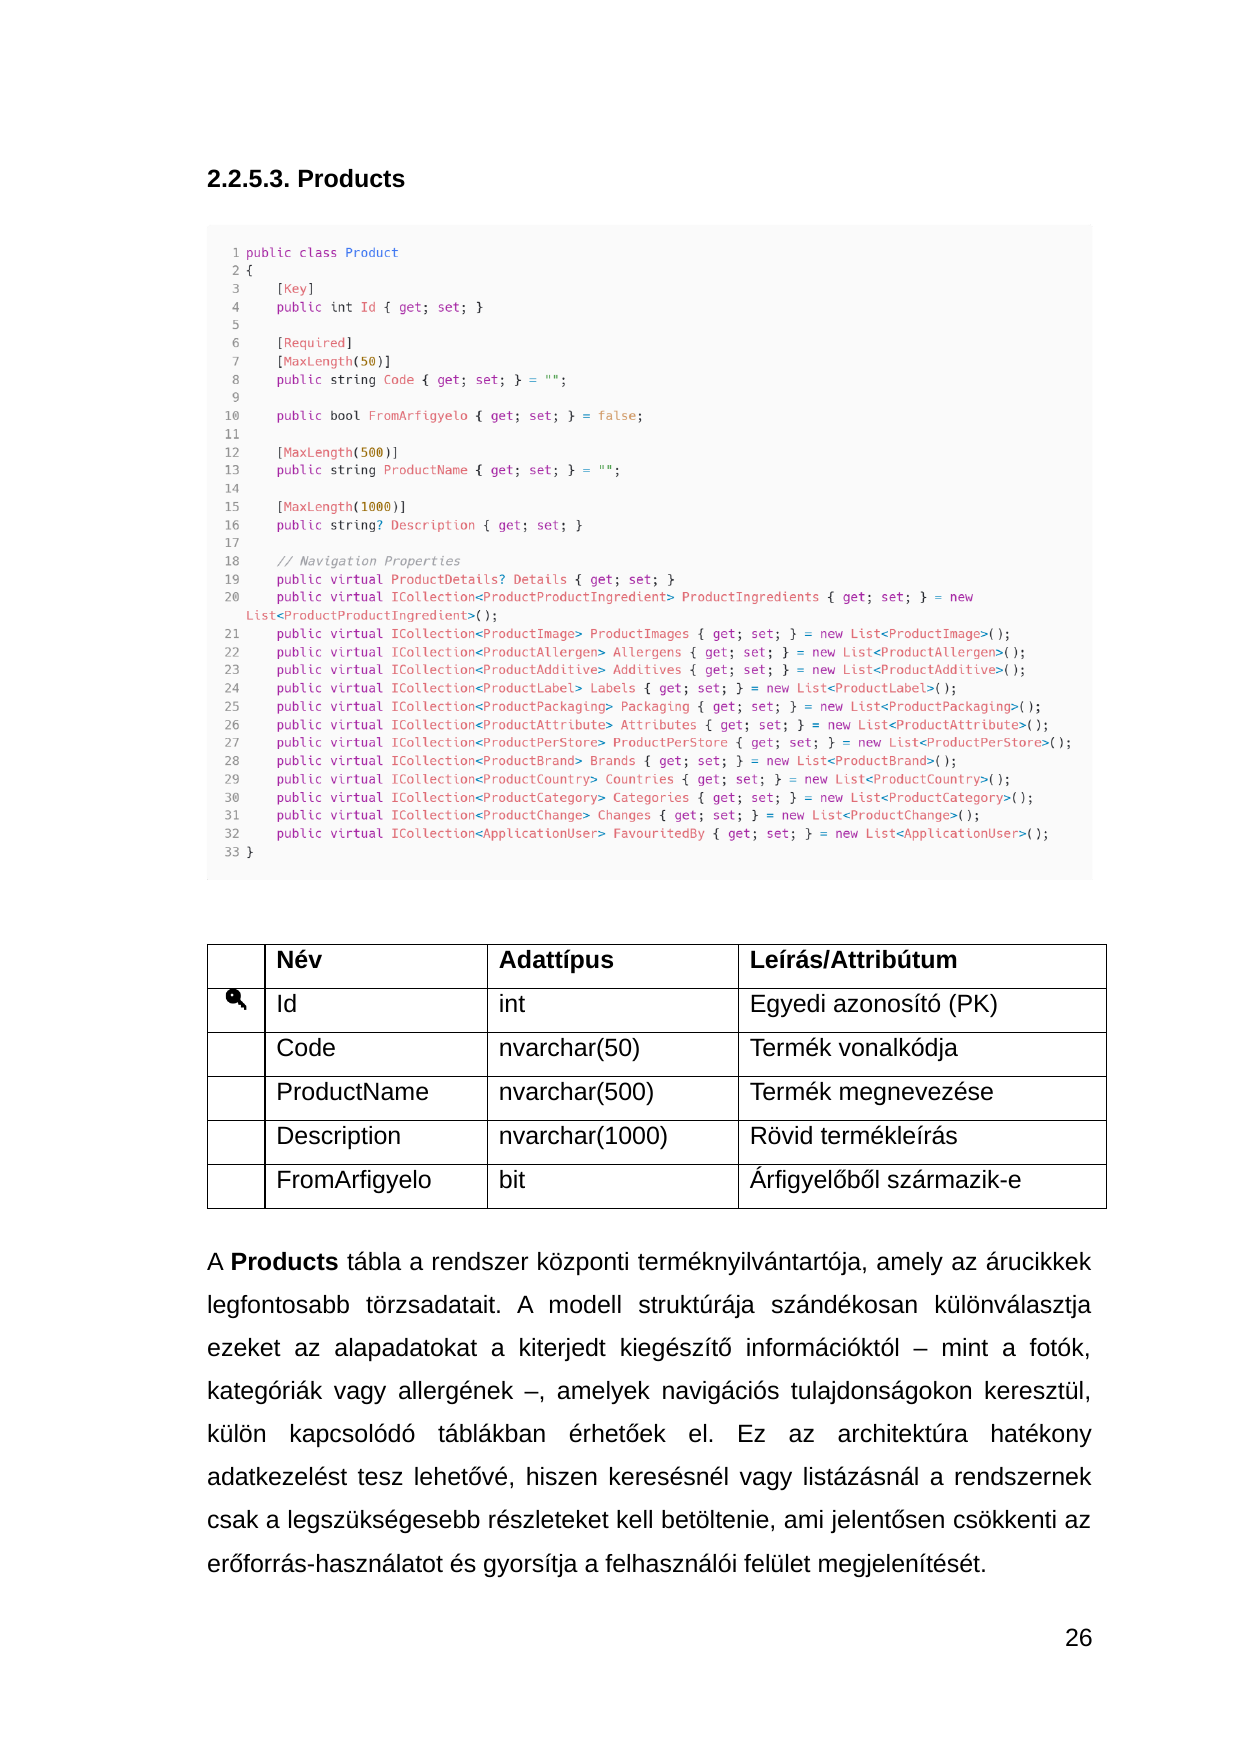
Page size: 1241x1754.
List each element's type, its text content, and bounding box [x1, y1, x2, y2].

subtitle Products [207, 164, 1092, 193]
table_cell ProductName [266, 1077, 487, 1120]
table_cell Termék megnevezése [739, 1077, 1106, 1120]
table_cell [208, 1077, 264, 1120]
table_cell [208, 1033, 264, 1076]
table_cell Egyedi azonosító (PK) [739, 989, 1106, 1032]
table_cell nvarchar(500) [488, 1077, 738, 1120]
table_cell [208, 989, 264, 1032]
table_cell Termék vonalkódja [739, 1033, 1106, 1076]
table_cell [208, 1121, 264, 1164]
table_header [208, 945, 264, 988]
table_cell bit [488, 1165, 738, 1208]
table_cell Rövid termékleírás [739, 1121, 1106, 1164]
table_header Adattípus [488, 945, 738, 988]
table_cell Description [266, 1121, 487, 1164]
table_cell FromArfigyelo [266, 1165, 487, 1208]
table_cell nvarchar(1000) [488, 1121, 738, 1164]
table_cell [208, 1165, 264, 1208]
text A Products tábla a rendszer központi terméknyilvántartója, amely az árucikkek legfontosabb törzsadatait. A modell struktúrája szándékosan különválasztja ezeket az alapadatokat a kiterjedt kiegészítő információktól – mint a fotók, kategóriák vagy allergének –, amelyek navigációs tulajdonságokon keresztül, külön kapcsolódó táblákban érhetőek el. Ez az architektúra hatékony adatkezelést tesz lehetővé, hiszen keresésnél vagy listázásnál a rendszernek csak a legszükségesebb részleteket kell betöltenie, ami jelentősen csökkenti az erőforrás-használatot és gyorsítja a felhasználói felület megjelenítését. [207, 1247, 1092, 1577]
picture [206, 224, 1093, 880]
table_cell Code [266, 1033, 487, 1076]
table_cell Árfigyelőből származik-e [739, 1165, 1106, 1208]
table_header Leírás/Attribútum [739, 945, 1106, 988]
picture [225, 988, 247, 1010]
table_cell Id [266, 989, 487, 1032]
table_cell nvarchar(50) [488, 1033, 738, 1076]
table_header Név [266, 945, 487, 988]
table_cell int [488, 989, 738, 1032]
